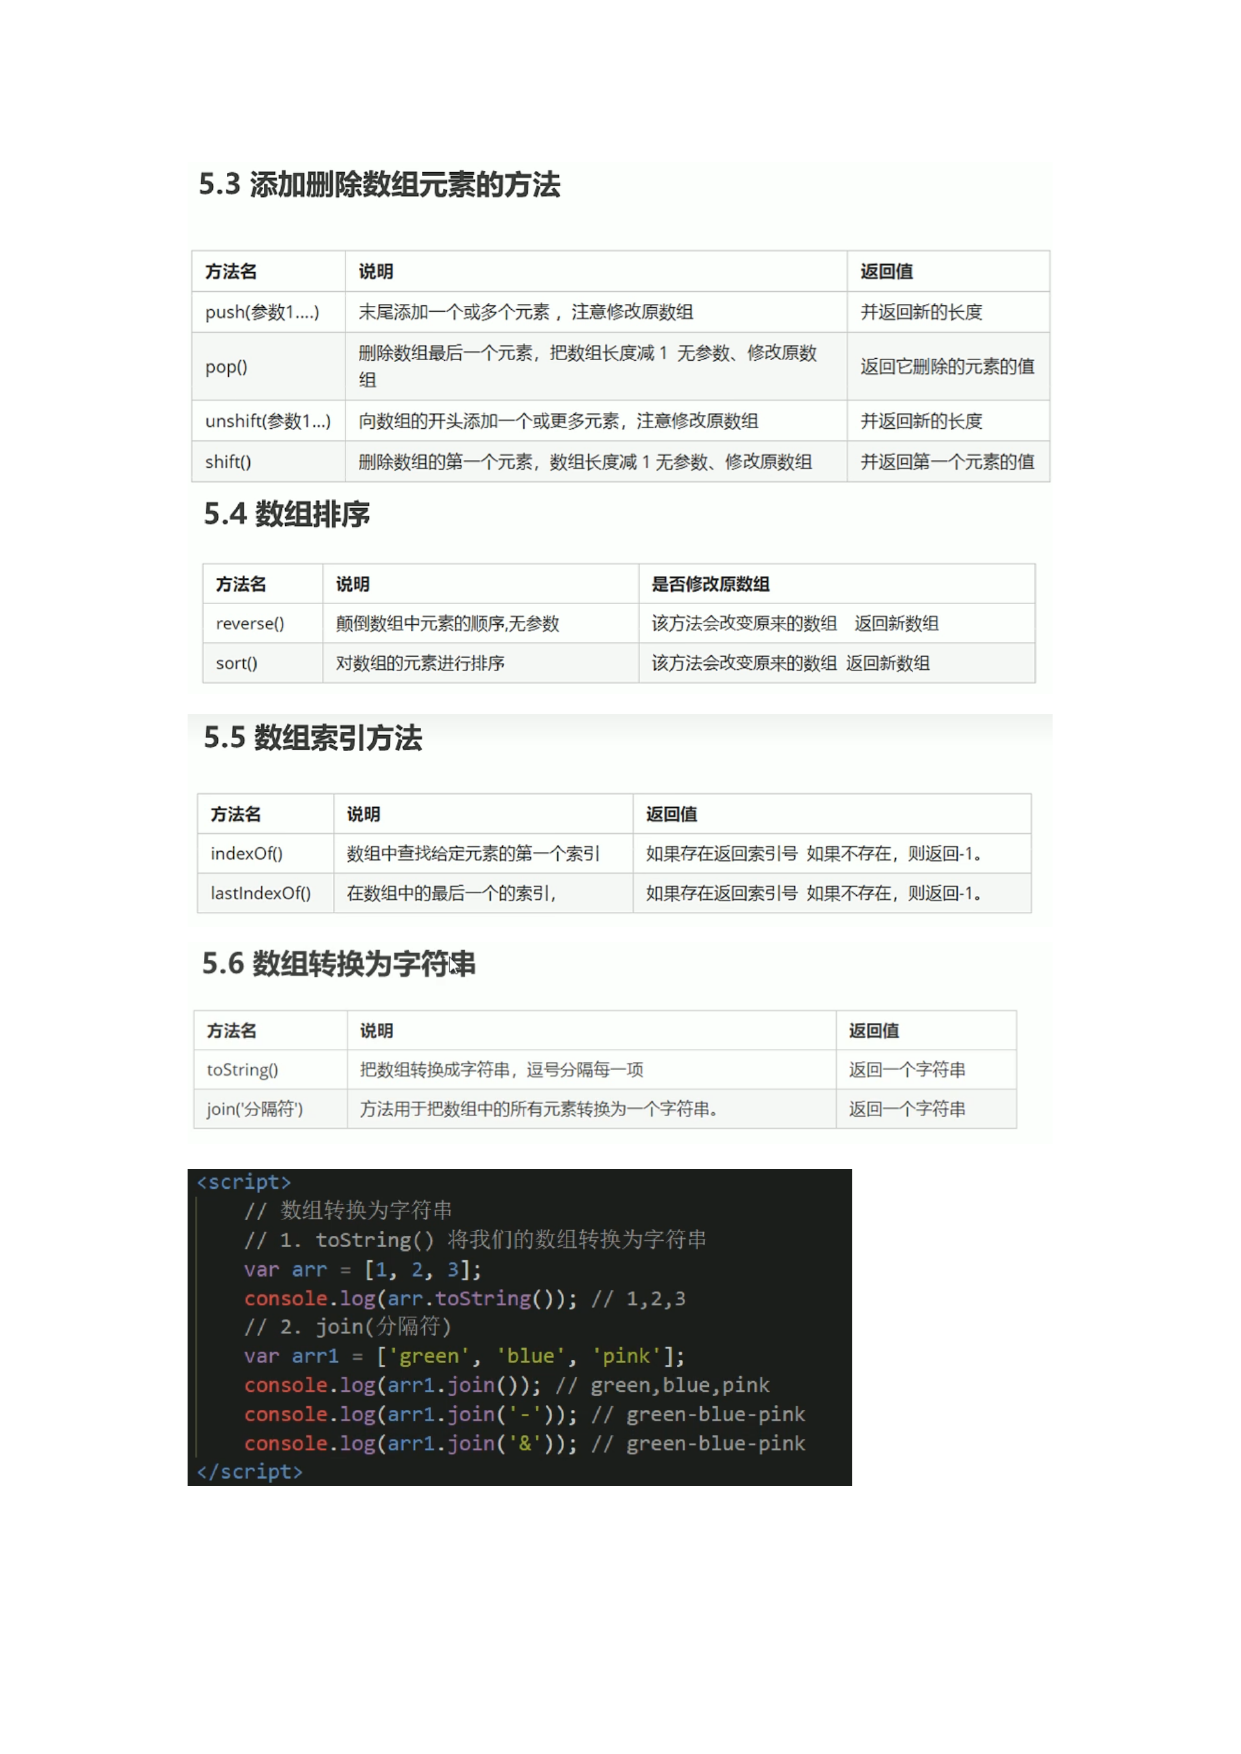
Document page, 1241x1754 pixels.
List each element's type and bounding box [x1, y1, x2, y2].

picture [187, 714, 1053, 927]
picture [187, 942, 1053, 1144]
picture [187, 1169, 853, 1486]
picture [187, 162, 1053, 694]
